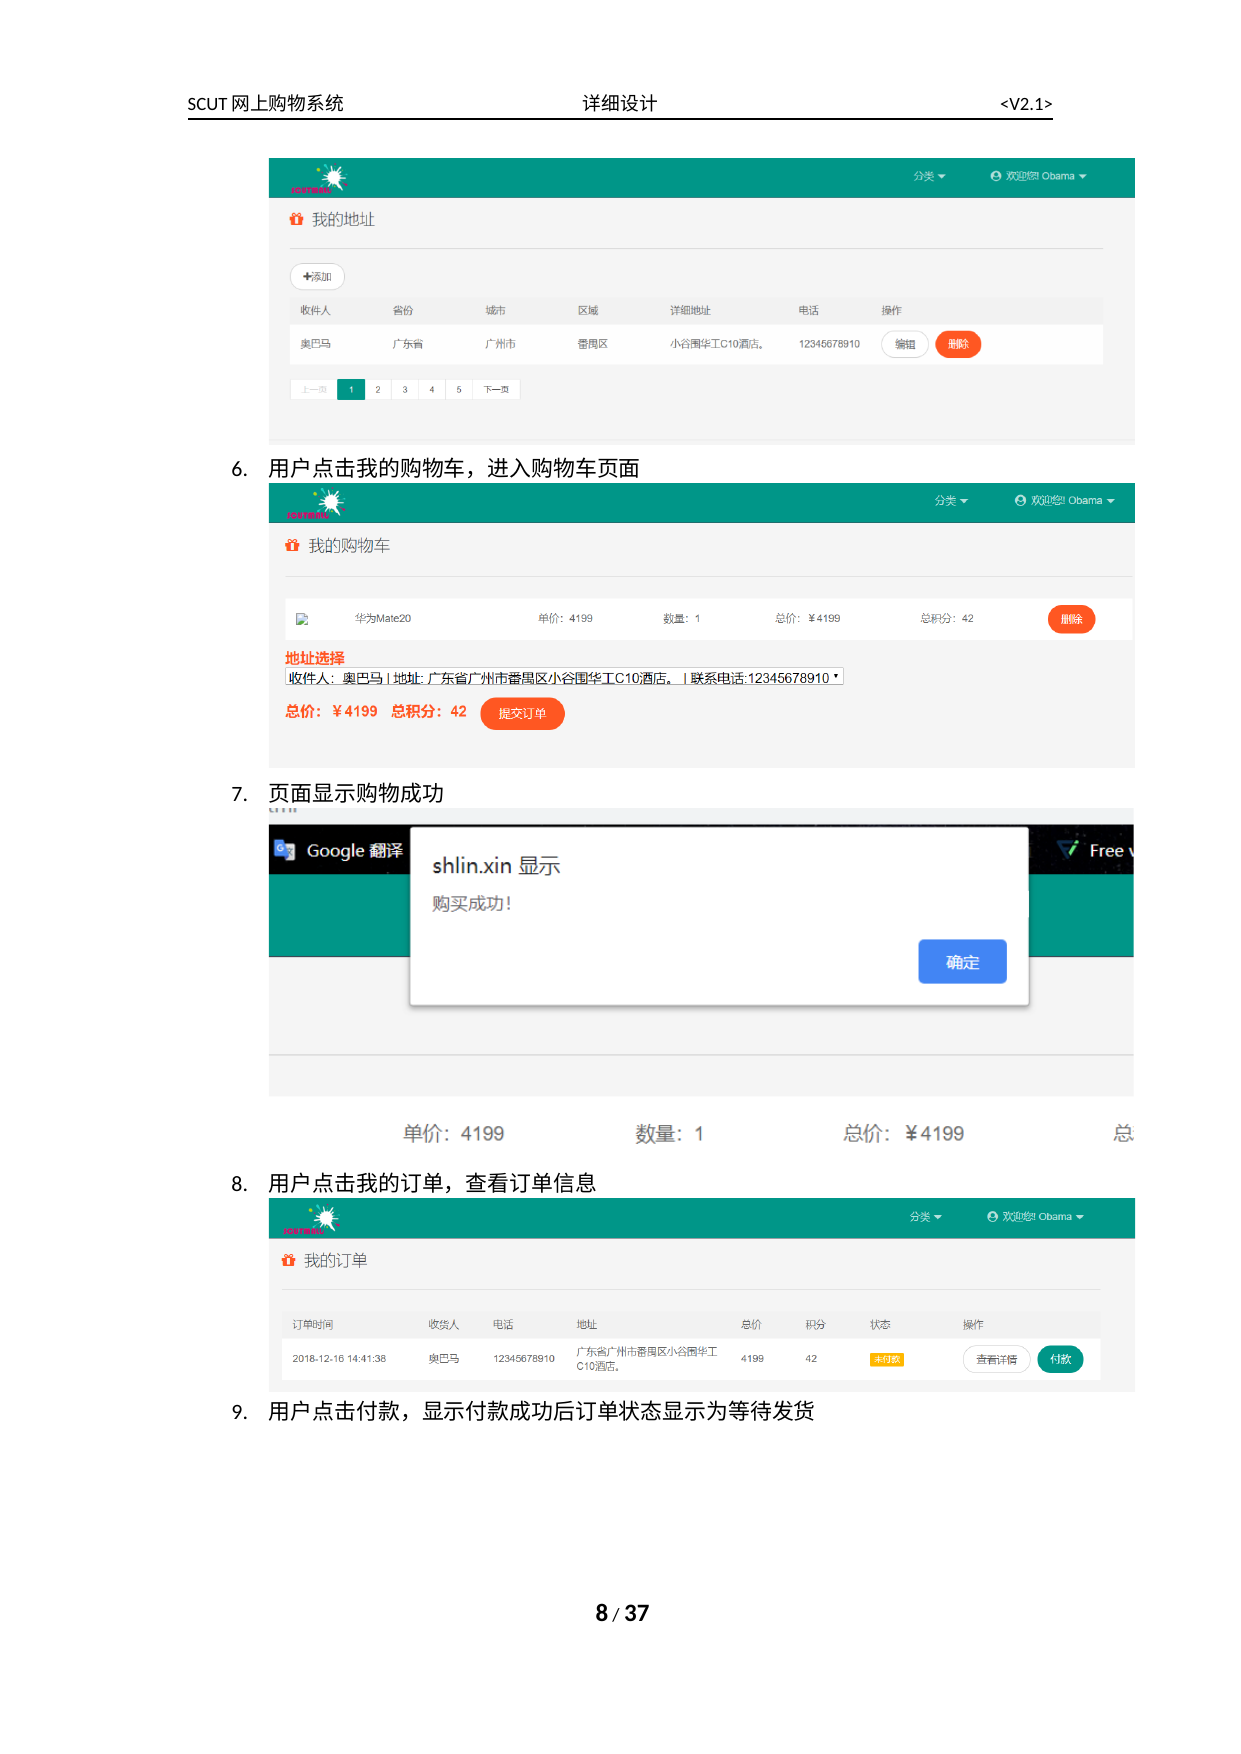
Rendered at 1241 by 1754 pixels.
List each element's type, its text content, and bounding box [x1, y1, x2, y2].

picture [268, 808, 1134, 1166]
picture [268, 1198, 1135, 1392]
picture [268, 483, 1135, 768]
list 用户点击付款，显示付款成功后订单状态显示为等待发货 [231, 1393, 1053, 1426]
picture [268, 158, 1135, 445]
list 页面显示购物成功 [231, 776, 1053, 808]
list 用户点击我的购物车，进入购物车页面 [231, 451, 1053, 483]
list 用户点击我的订单，查看订单信息 [231, 1166, 1053, 1198]
